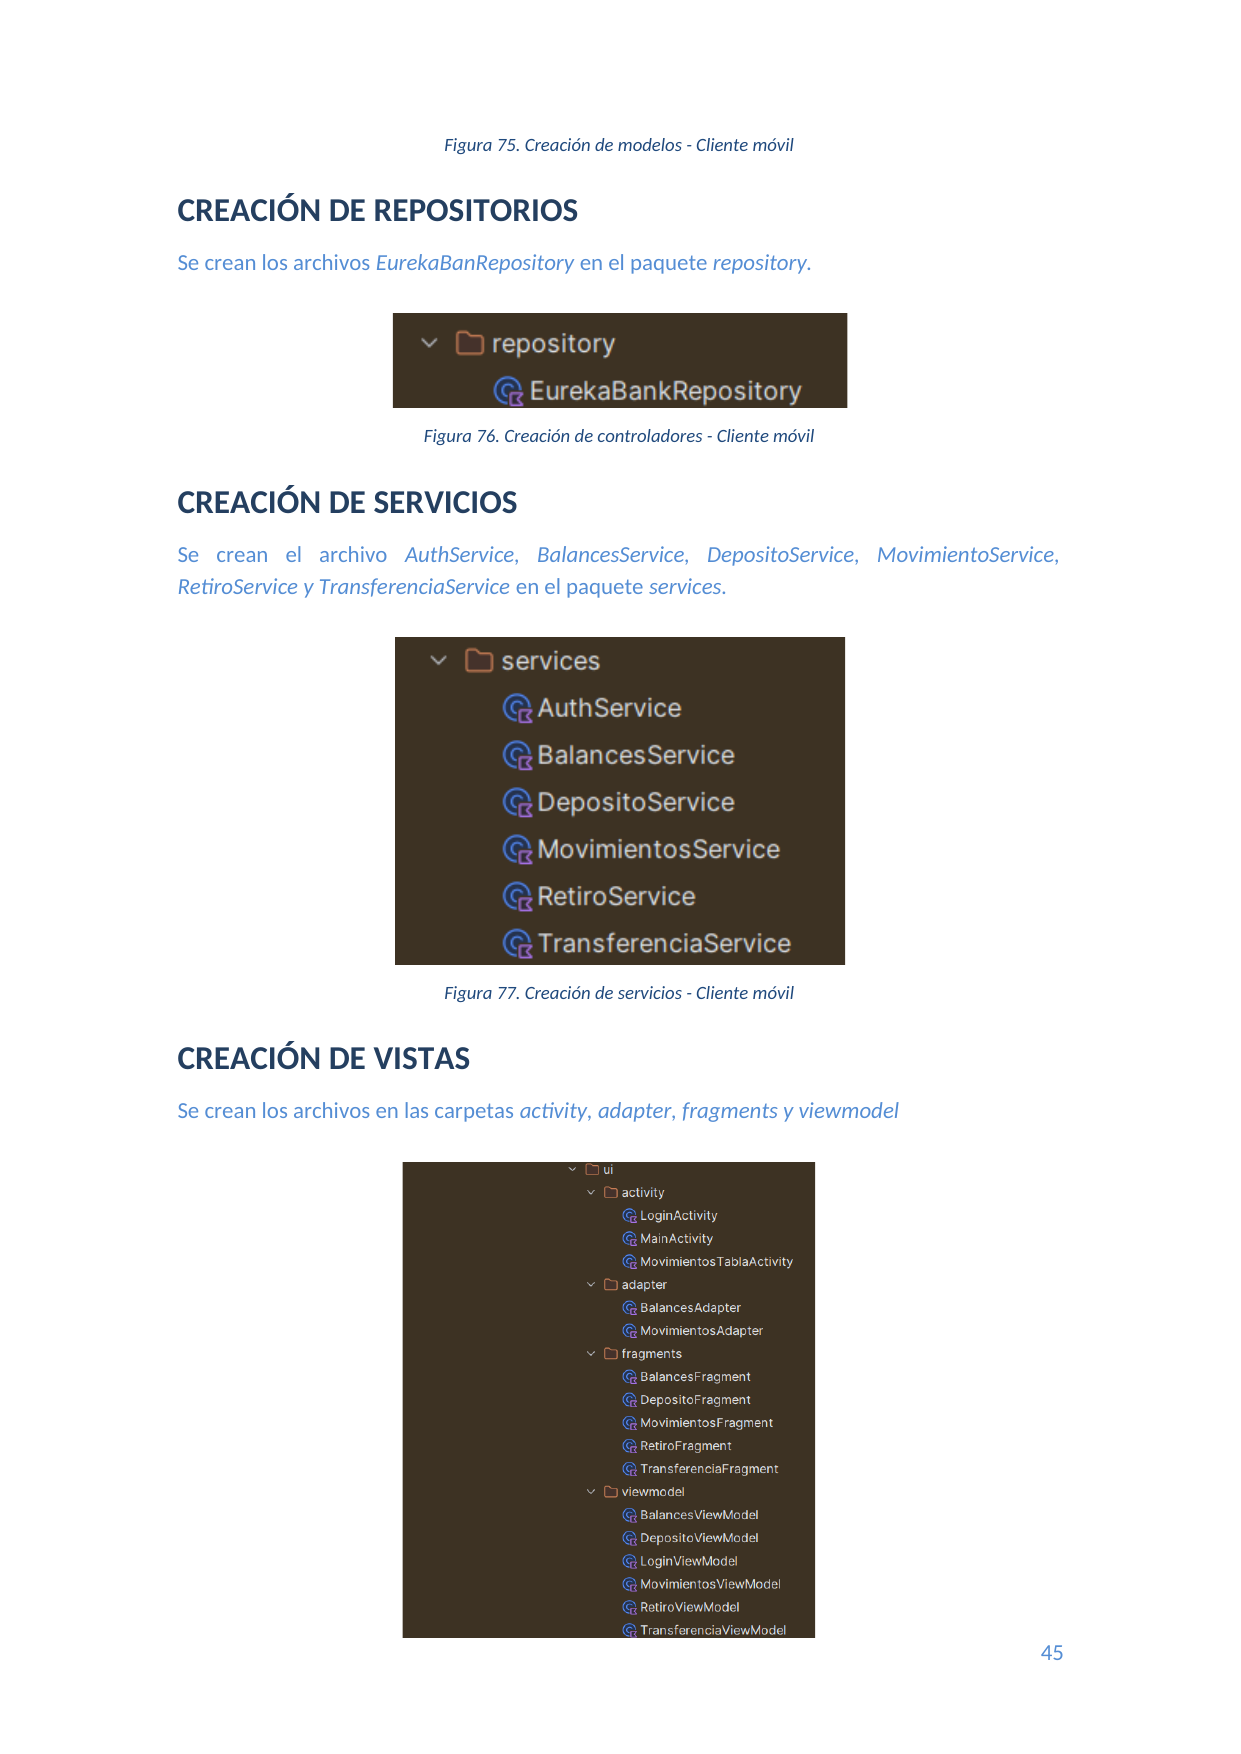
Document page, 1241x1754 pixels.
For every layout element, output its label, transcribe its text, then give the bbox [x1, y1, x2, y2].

text Se crean los archivos EurekaBanRepository en el paquete repository. [177, 248, 1063, 276]
text Se crean los archivos en las carpetas activity, adapter, fragments y viewmodel [177, 1096, 1063, 1124]
text Se crean el archivo AuthService, BalancesService, DepositoService, MovimientoService, RetiroService y TransferenciaService en el paquete services. [177, 540, 1063, 600]
picture [395, 637, 846, 965]
text CREACIÓN DE SERVICIOS [177, 481, 1063, 521]
text CREACIÓN DE REPOSITORIOS [177, 189, 1063, 230]
text CREACIÓN DE VISTAS [177, 1037, 1063, 1078]
picture [402, 1162, 816, 1638]
picture [392, 313, 848, 408]
